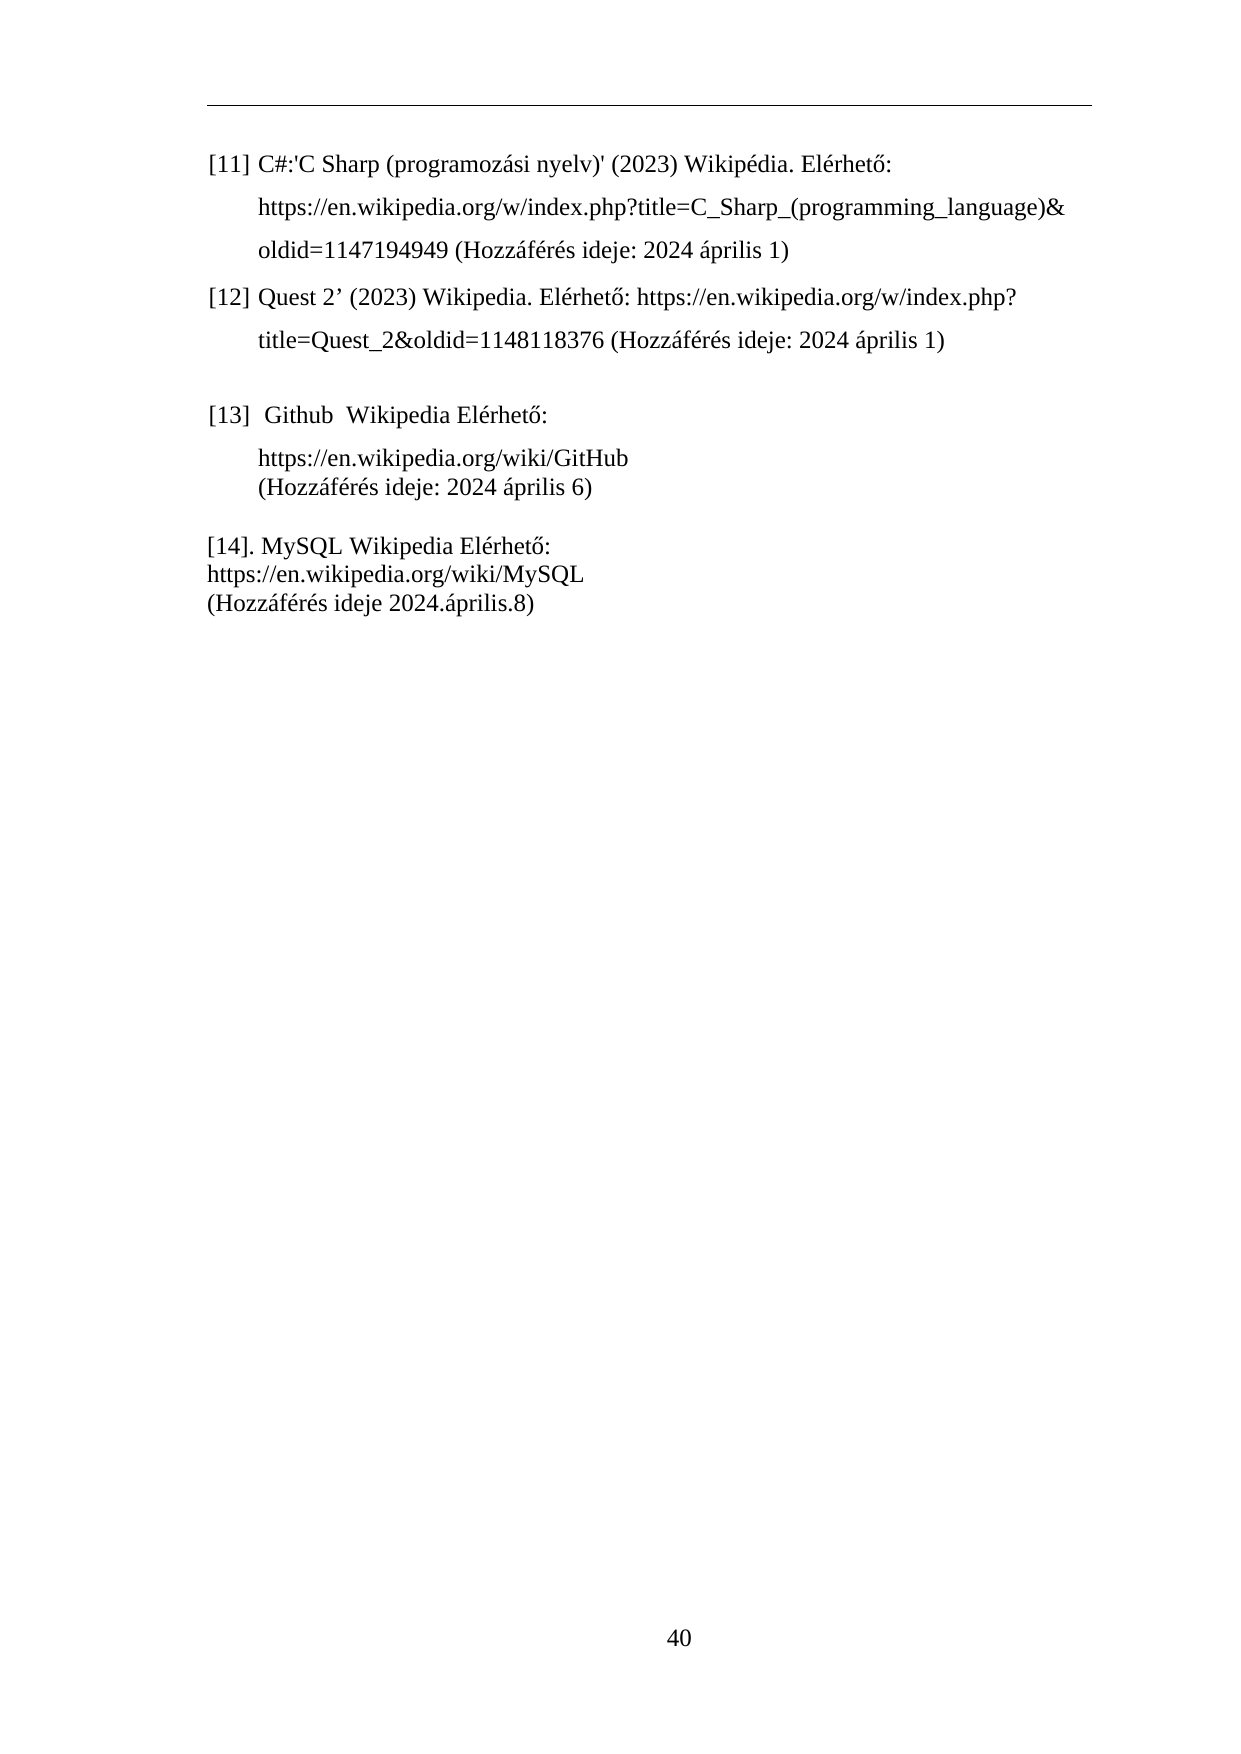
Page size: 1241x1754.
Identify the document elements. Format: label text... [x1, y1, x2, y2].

table_cell [13] [207, 398, 256, 531]
table_cell Github Wikipedia Elérhető: https://en.wikipedia.org/wiki/GitHub (Hozzáférés ideje: 2024 április 6) [256, 398, 1092, 531]
table_cell C#:'C Sharp (programozási nyelv)' (2023) Wikipédia. Elérhető: https://en.wikipedia.org/w/index.php?title=C_Sharp_(programming_language)& oldid=1147194949 (Hozzáférés ideje: 2024 április 1) [256, 148, 1092, 280]
text (Hozzáférés ideje 2024.április.8) [207, 588, 1092, 617]
table_cell Quest 2’ (2023) Wikipedia. Elérhető: https://en.wikipedia.org/w/index.php?title=Quest_2&oldid=1148118376 (Hozzáférés ideje: 2024 április 1) [256, 280, 1092, 398]
table_cell [11] [207, 148, 256, 280]
text https://en.wikipedia.org/wiki/MySQL [207, 559, 1092, 588]
table_cell [12] [207, 280, 256, 398]
text [14]. MySQL Wikipedia Elérhető: [207, 531, 1092, 559]
